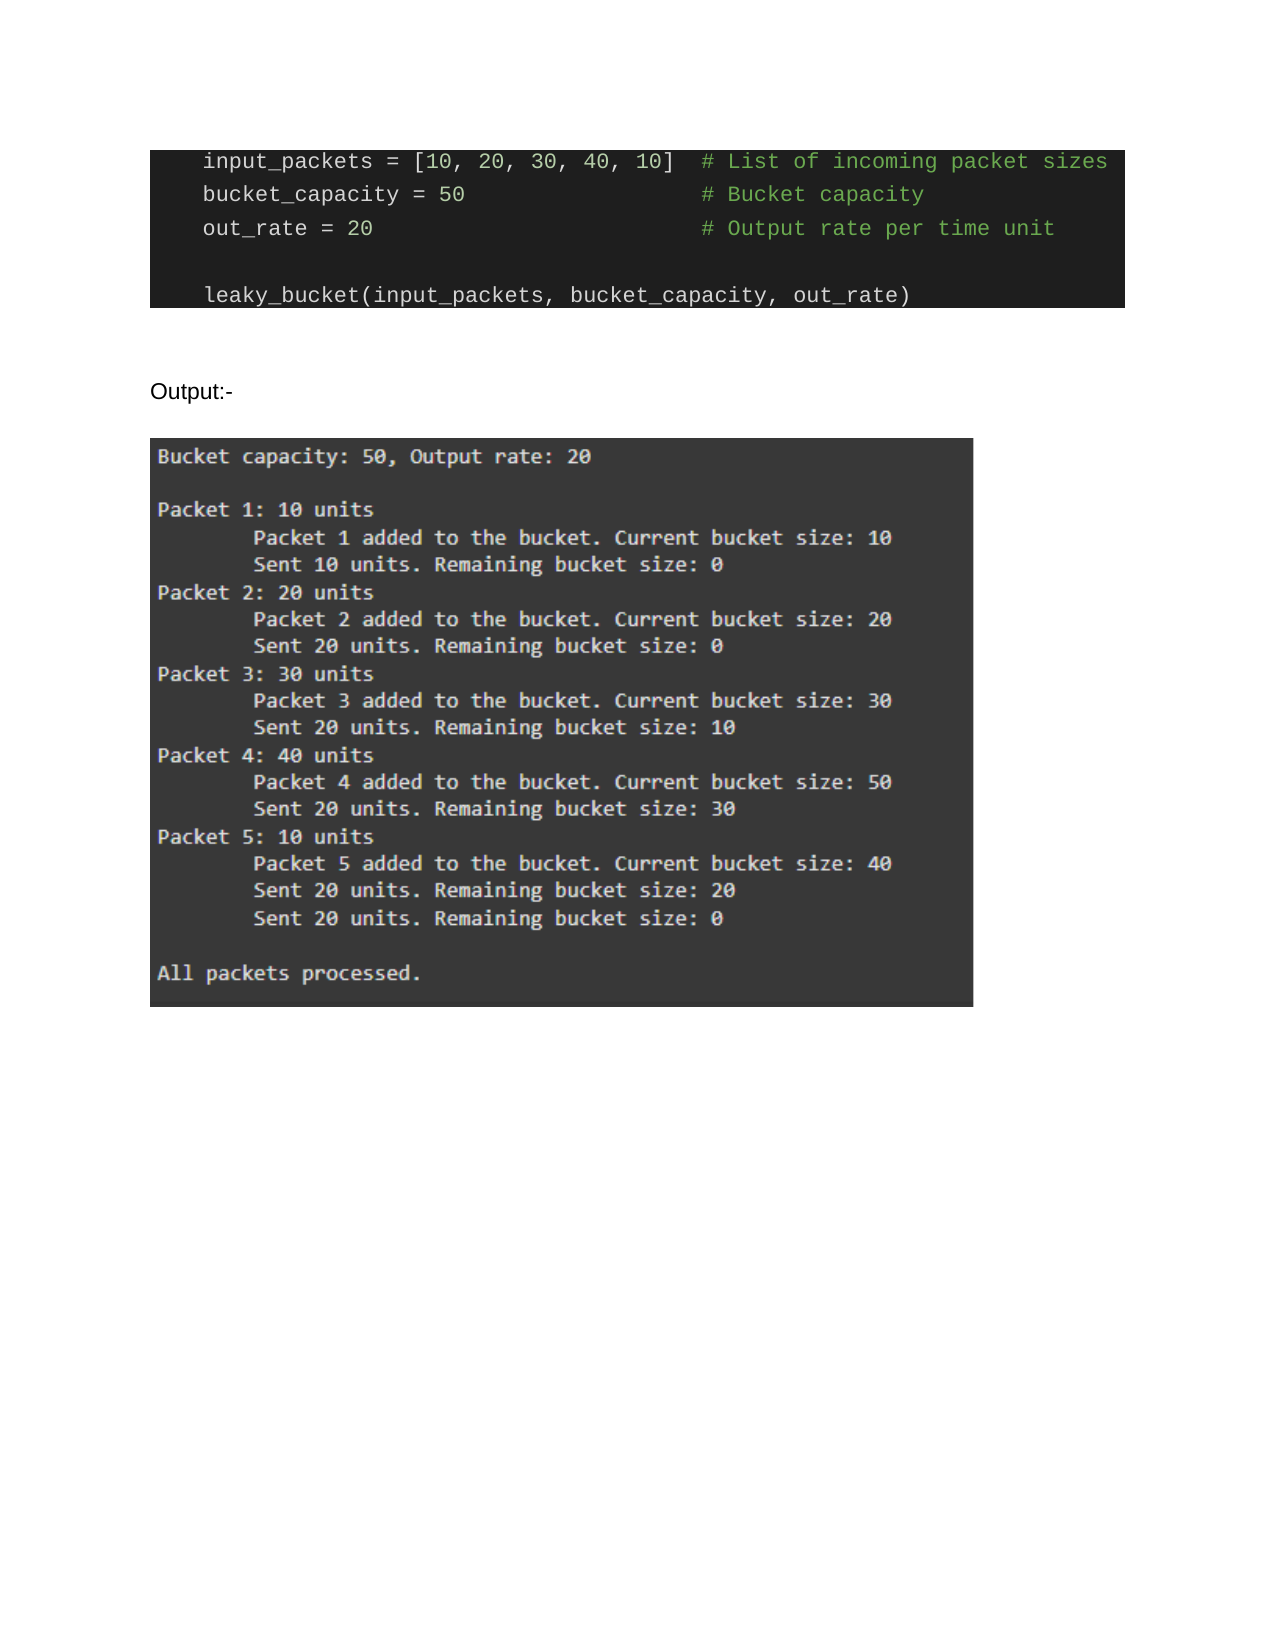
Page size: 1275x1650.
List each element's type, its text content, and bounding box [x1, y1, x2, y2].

text out_rate = 20 # Output rate per time unit [150, 217, 1125, 242]
text input_packets = [10, 20, 30, 40, 10] # List of incoming packet sizes [150, 150, 1125, 175]
text bucket_capacity = 50 # Bucket capacity [150, 183, 1125, 208]
picture [150, 438, 974, 1007]
text Output:- [150, 378, 1125, 404]
text leaky_bucket(input_packets, bucket_capacity, out_rate) [150, 284, 1125, 308]
